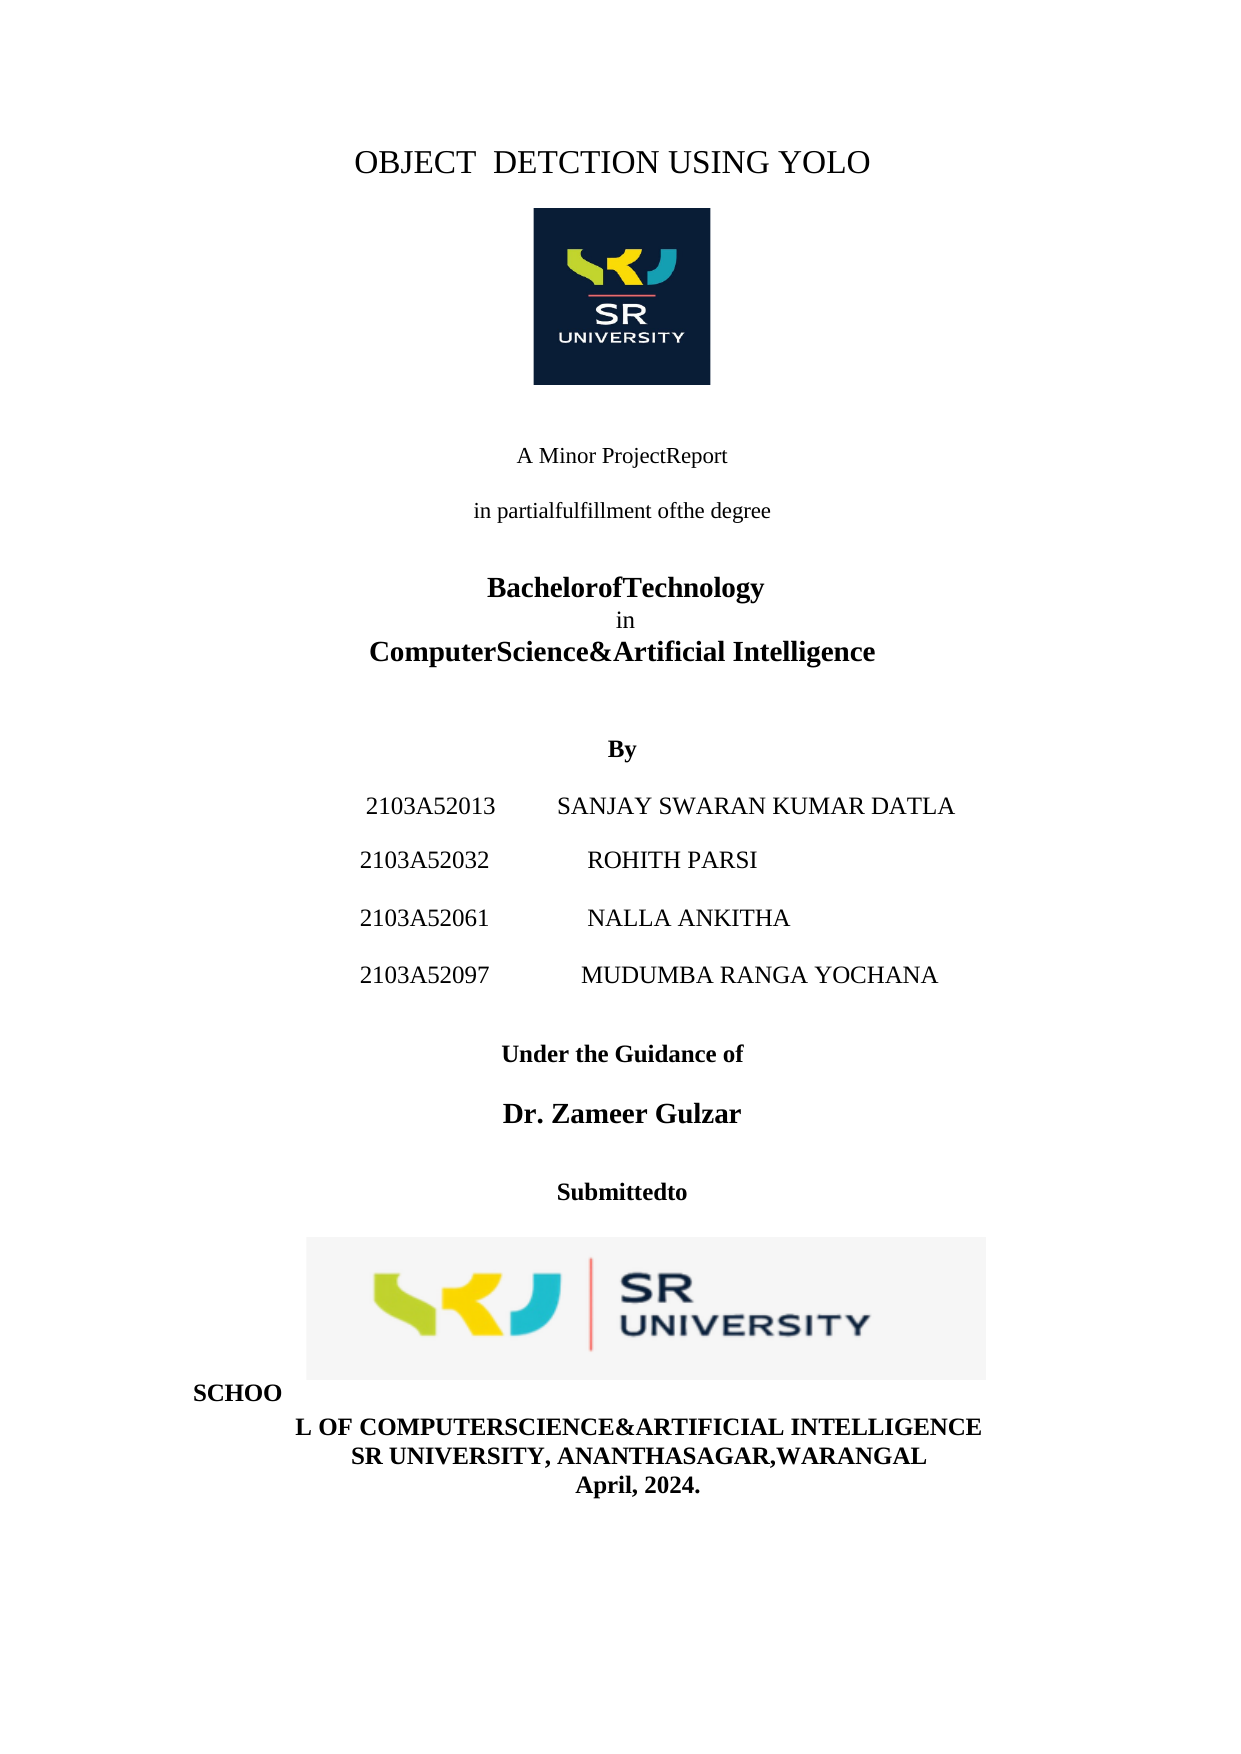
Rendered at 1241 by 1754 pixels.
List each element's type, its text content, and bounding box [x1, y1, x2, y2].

text April, 2024. [187, 1470, 1088, 1499]
text Under the Guidance of [187, 1039, 1057, 1068]
picture [306, 1237, 986, 1380]
text Dr. Zameer Gulzar [187, 1096, 1057, 1130]
text Submittedto [187, 1177, 1057, 1206]
text SCHOOL OF COMPUTERSCIENCE&ARTIFICIAL INTELLIGENCE [187, 1355, 1090, 1442]
text ComputerScience&Artificial Intelligence [187, 634, 1057, 668]
text 2103A52032 ROHITH PARSI [187, 846, 1057, 874]
text By [187, 734, 1057, 763]
text A Minor ProjectReport [187, 442, 1057, 469]
text 2103A52097 MUDUMBA RANGA YOCHANA [187, 961, 1057, 989]
subtitle SR UNIVERSITY, ANANTHASAGAR,WARANGAL [187, 1442, 1090, 1470]
text 2103A52013 SANJAY SWARAN KUMAR DATLA [187, 791, 1057, 820]
text 2103A52061 NALLA ANKITHA [187, 903, 1057, 932]
picture [533, 208, 711, 385]
text in partialfulfillment ofthe degree [348, 498, 896, 524]
text in [348, 605, 903, 634]
text BachelorofTechnology [323, 567, 928, 605]
text OBJECT DETCTION USING YOLO [187, 150, 1090, 179]
